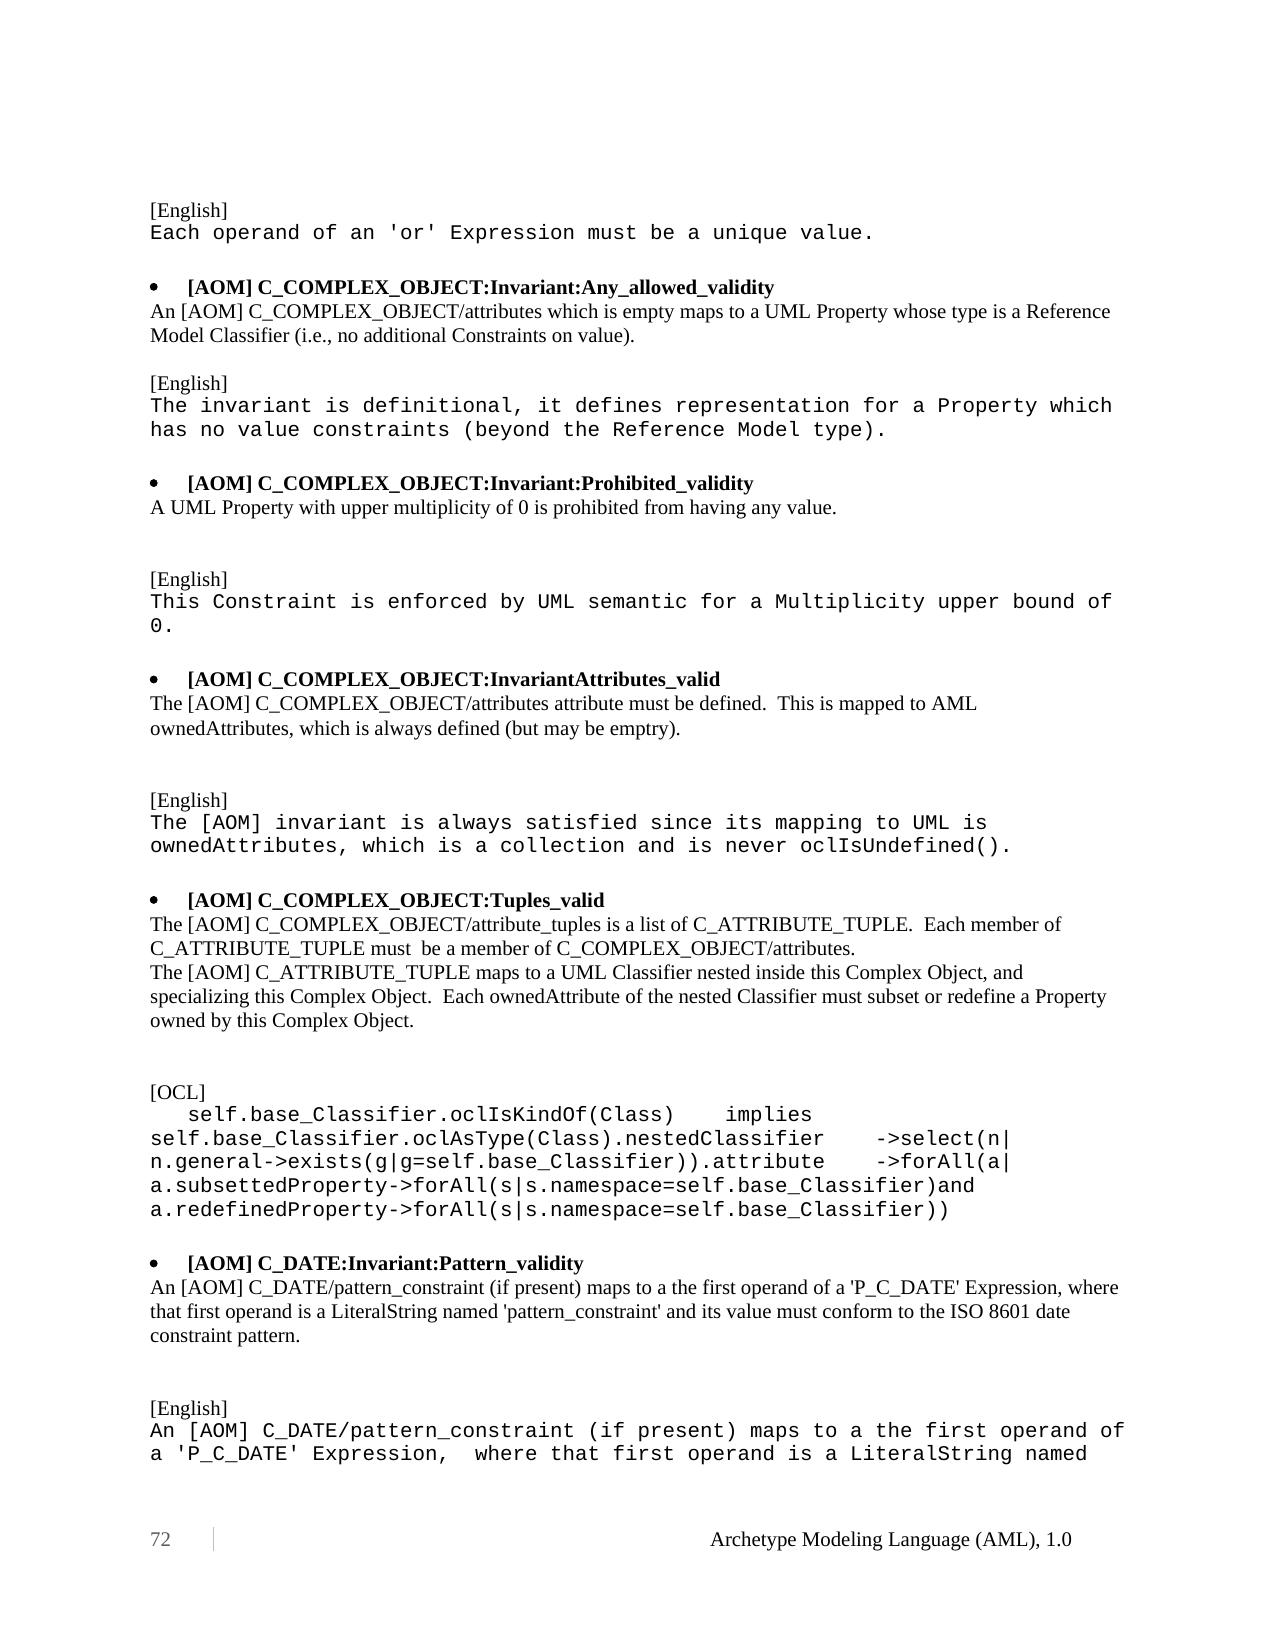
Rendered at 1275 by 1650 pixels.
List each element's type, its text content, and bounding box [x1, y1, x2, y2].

text self.base_Classifier.oclIsKindOf(Class) implies self.base_Classifier.oclAsType(Class).nestedClassifier ->select(n|n.general->exists(g|g=self.base_Classifier)).attribute ->forAll(a|a.subsettedProperty->forAll(s|s.namespace=self.base_Classifier)and a.redefinedProperty->forAll(s|s.namespace=self.base_Classifier)) [150, 1104, 1125, 1222]
text The [AOM] C_COMPLEX_OBJECT/attribute_tuples is a list of C_ATTRIBUTE_TUPLE. Each member of C_ATTRIBUTE_TUPLE must be a member of C_COMPLEX_OBJECT/attributes. [150, 912, 1125, 960]
text [English] [150, 567, 1125, 591]
text Each operand of an 'or' Expression must be a unique value. [150, 222, 1125, 246]
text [150, 1420, 1125, 1467]
list [AOM] C_COMPLEX_OBJECT:Invariant:Any_allowed_validity [150, 274, 1125, 299]
text A UML Property with upper multiplicity of 0 is prohibited from having any value. [150, 495, 1125, 519]
text The [AOM] C_COMPLEX_OBJECT/attributes attribute must be defined. This is mapped to AML ownedAttributes, which is always defined (but may be emptry). [150, 691, 1125, 739]
list [AOM] C_COMPLEX_OBJECT:InvariantAttributes_valid [150, 667, 1125, 691]
text [English] [150, 198, 1125, 222]
text [OCL] [150, 1080, 1125, 1104]
text The [AOM] C_ATTRIBUTE_TUPLE maps to a UML Classifier nested inside this Complex Object, and specializing this Complex Object. Each ownedAttribute of the nested Classifier must subset or redefine a Property owned by this Complex Object. [150, 960, 1125, 1032]
text [English] [150, 371, 1125, 395]
list [AOM] C_DATE:Invariant:Pattern_validity [150, 1251, 1125, 1275]
text [English] [150, 1396, 1125, 1420]
text [English] [150, 788, 1125, 812]
list [AOM] C_COMPLEX_OBJECT:Invariant:Prohibited_validity [150, 471, 1125, 495]
text This Constraint is enforced by UML semantic for a Multiplicity upper bound of 0. [150, 591, 1125, 638]
text The invariant is definitional, it defines representation for a Property which has no value constraints (beyond the Reference Model type). [150, 395, 1125, 442]
list [AOM] C_COMPLEX_OBJECT:Tuples_valid [150, 888, 1125, 912]
text An [AOM] C_COMPLEX_OBJECT/attributes which is empty maps to a UML Property whose type is a Reference Model Classifier (i.e., no additional Constraints on value). [150, 299, 1125, 347]
text The [AOM] invariant is always satisfied since its mapping to UML is ownedAttributes, which is a collection and is never oclIsUndefined(). [150, 812, 1125, 859]
